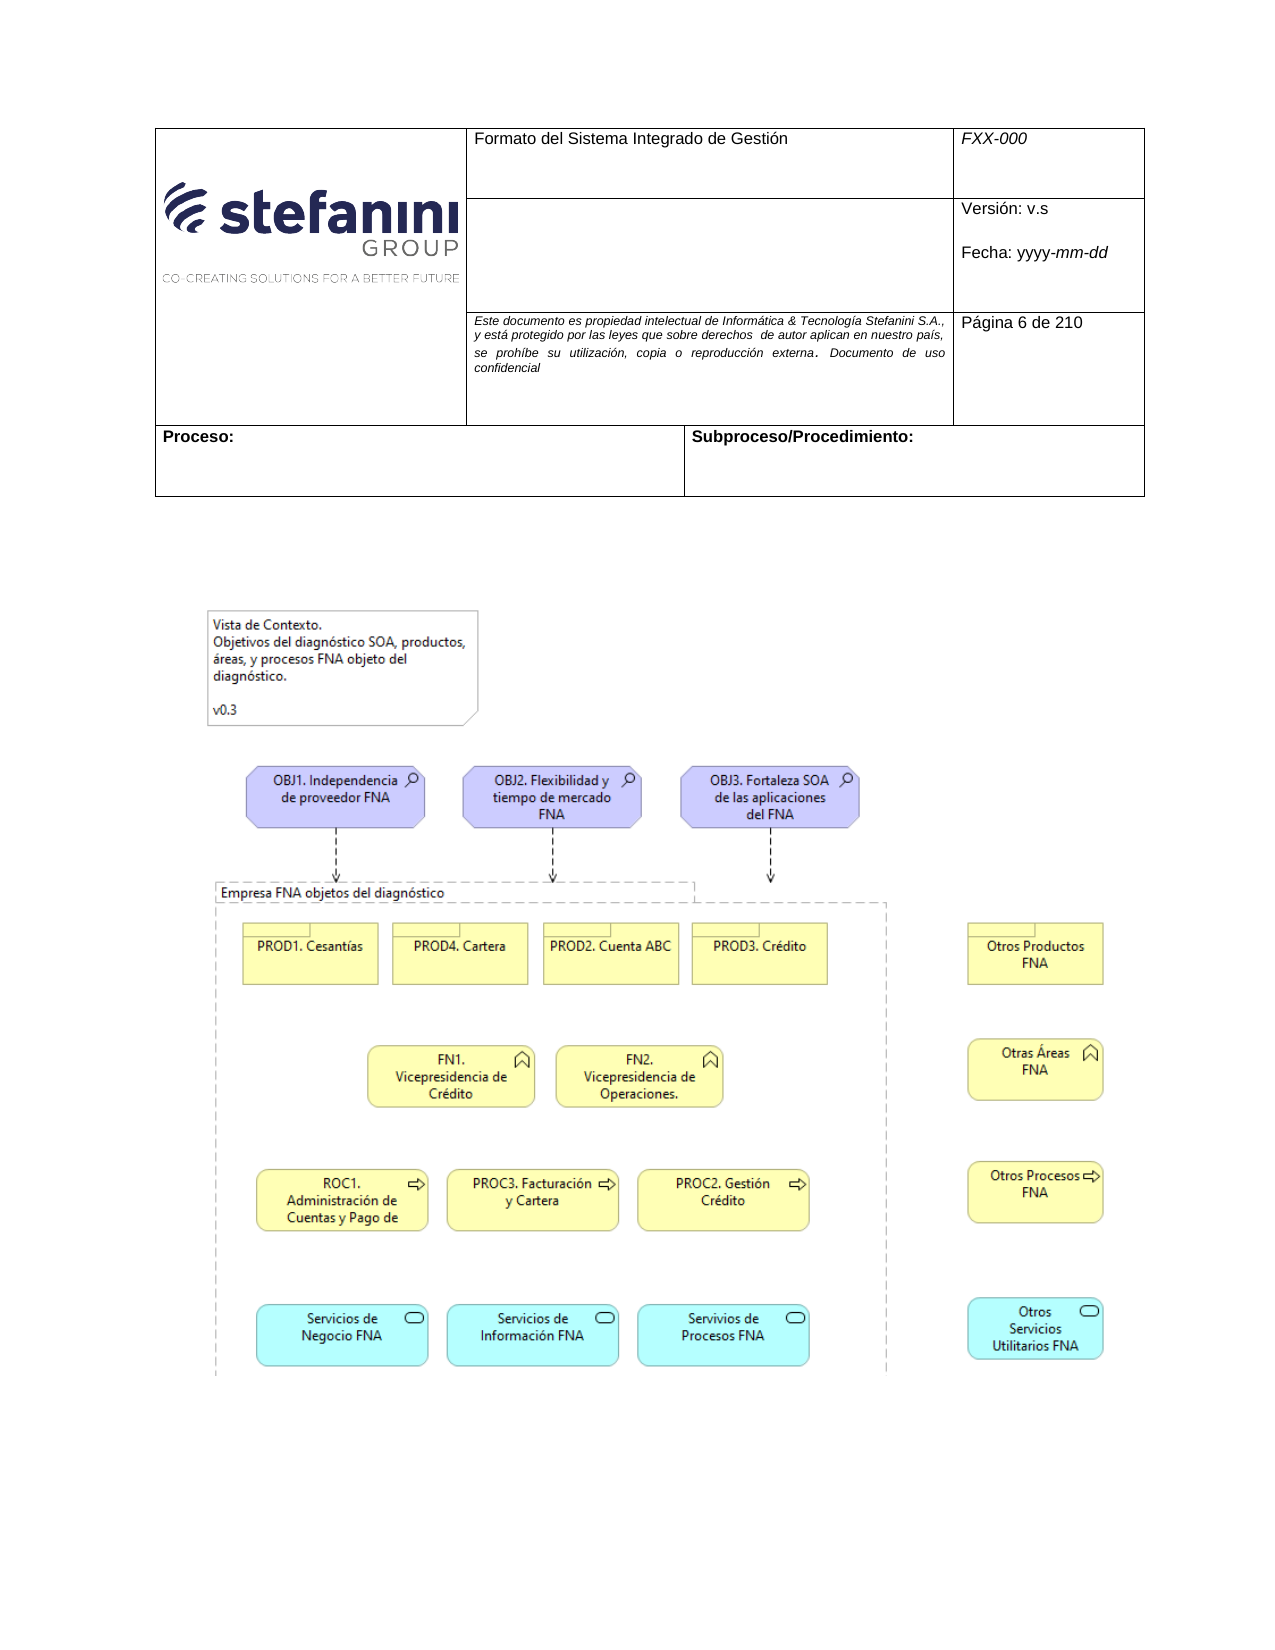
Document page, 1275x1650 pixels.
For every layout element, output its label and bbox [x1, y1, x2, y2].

picture [162, 182, 460, 286]
picture [196, 599, 1115, 1376]
